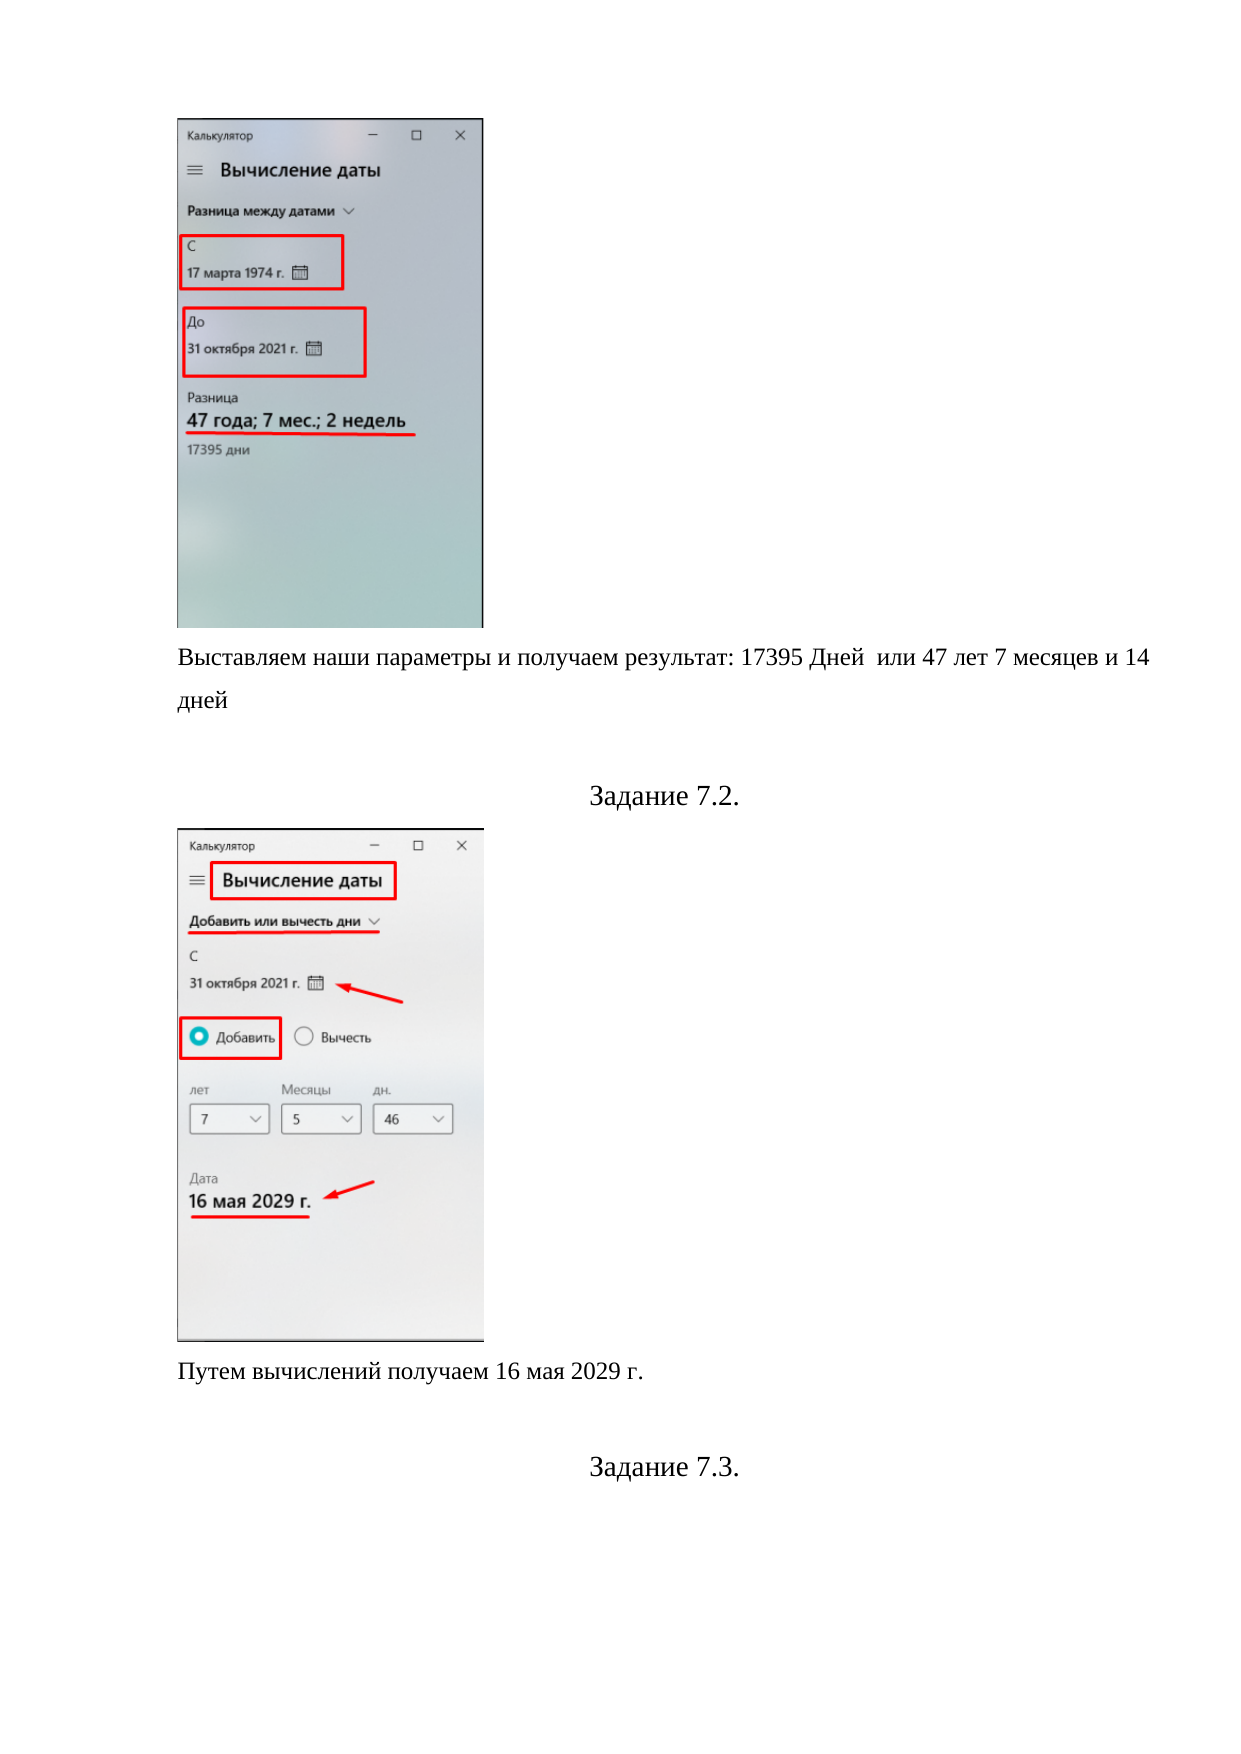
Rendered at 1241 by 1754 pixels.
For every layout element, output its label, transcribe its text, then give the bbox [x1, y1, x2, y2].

picture [177, 118, 484, 628]
text Путем вычислений получаем 16 мая 2029 г. [177, 1356, 1152, 1384]
text Задание 7.2. [177, 778, 1152, 812]
text Задание 7.3. [177, 1449, 1152, 1483]
text Выставляем наши параметры и получаем результат: 17395 Дней или 47 лет 7 месяцев и 14 дней [177, 642, 1152, 714]
picture [177, 828, 484, 1342]
